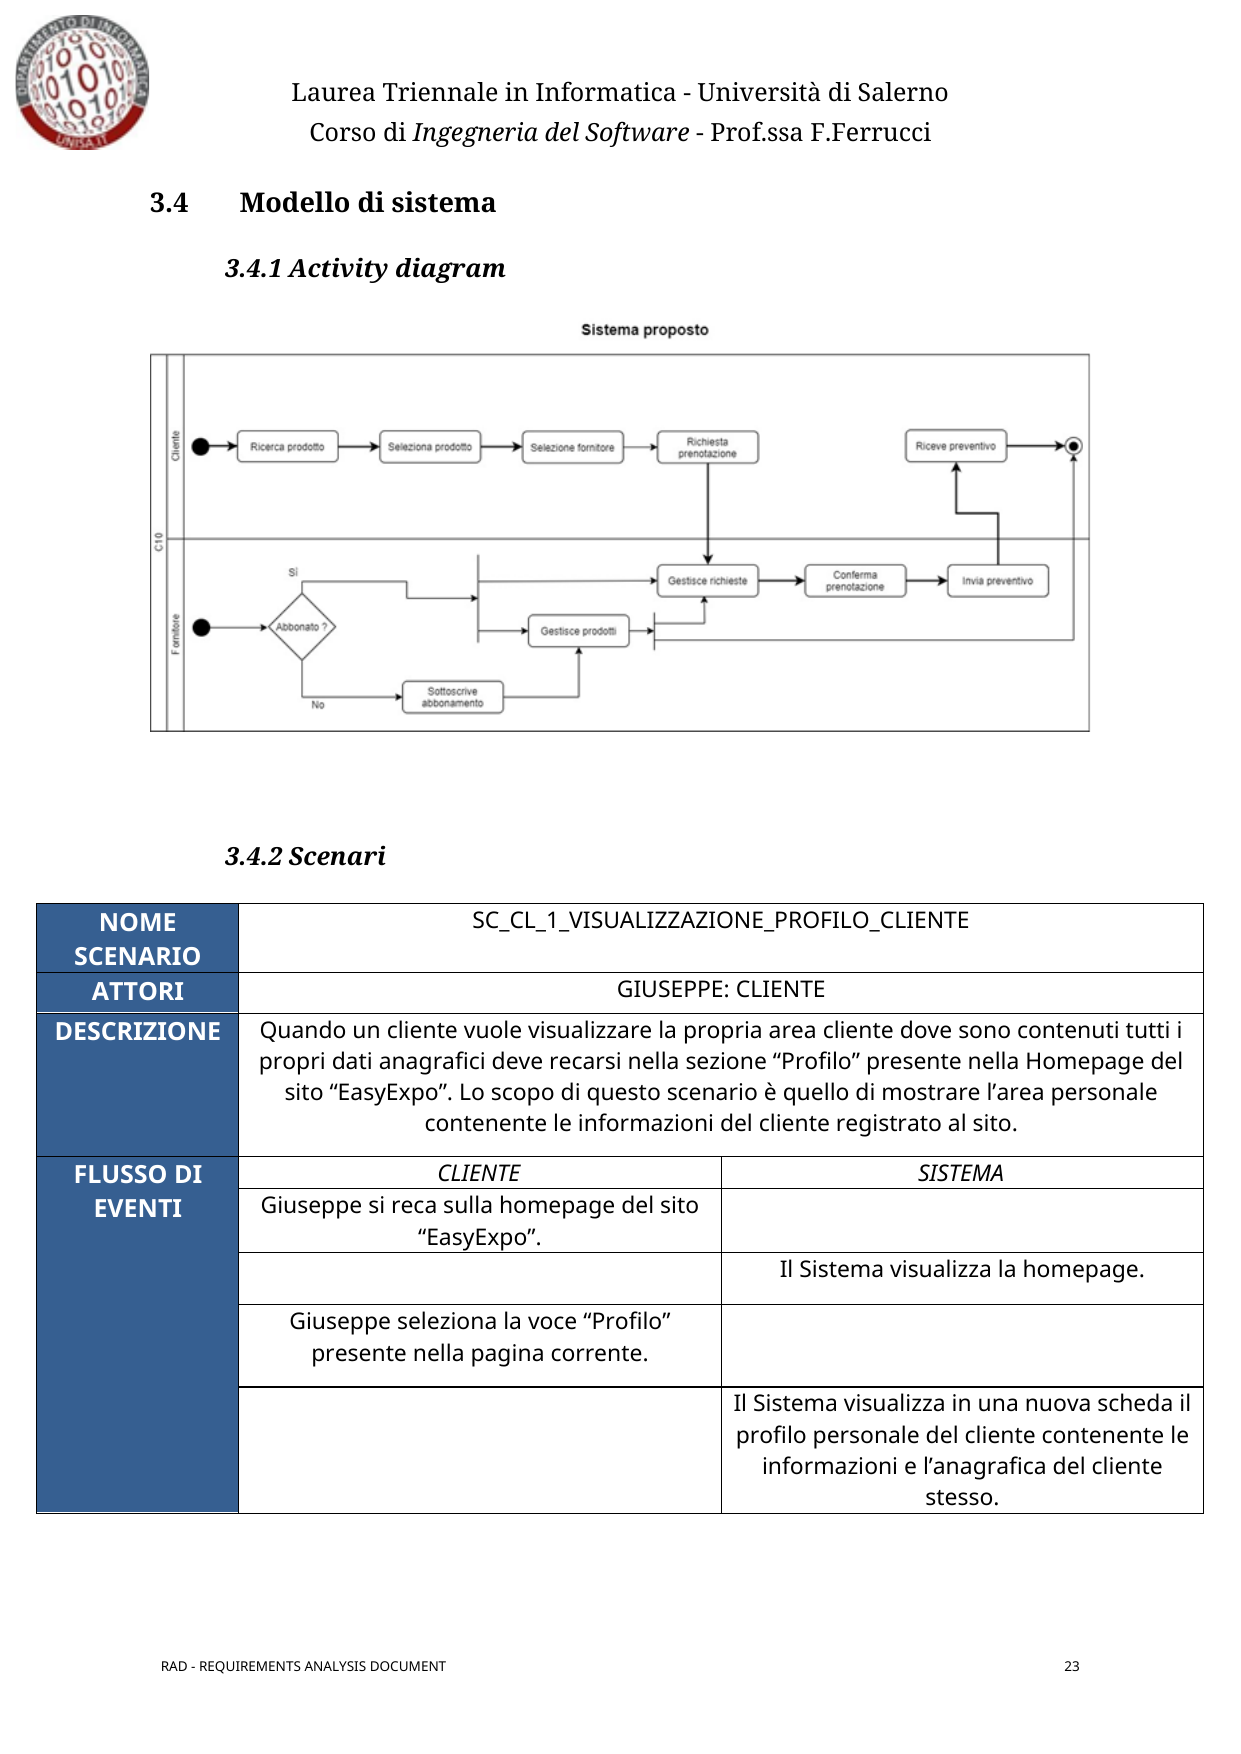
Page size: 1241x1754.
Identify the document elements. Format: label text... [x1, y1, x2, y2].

table_cell Quando un cliente vuole visualizzare la propria area cliente dove sono contenuti tutti i propri dati anagrafici deve recarsi nella sezione “Profilo” presente nella Homepage del sito “EasyExpo”. Lo scopo di questo scenario è quello di mostrare l’area personale contenente le informazioni del cliente registrato al sito. [239, 1014, 1203, 1156]
subtitle 3.4 Modello di sistema [150, 183, 1090, 220]
table_cell [722, 1305, 1203, 1386]
table_header NOME SCENARIO [37, 904, 238, 972]
table_cell SISTEMA [722, 1157, 1203, 1188]
table_cell GIUSEPPE: CLIENTE [239, 973, 1203, 1012]
table_cell FLUSSO DI EVENTI [37, 1157, 238, 1512]
table_cell Giuseppe si reca sulla homepage del sito “EasyExpo”. [239, 1189, 721, 1252]
table_cell Il Sistema visualizza la homepage. [722, 1253, 1203, 1304]
table_cell Giuseppe seleziona la voce “Profilo” presente nella pagina corrente. [239, 1305, 721, 1386]
table_cell [239, 1253, 721, 1304]
table_cell [239, 1388, 721, 1512]
table_cell Il Sistema visualizza in una nuova scheda il profilo personale del cliente contenente le informazioni e l’anagrafica del cliente stesso. [722, 1388, 1203, 1512]
subtitle 3.4.2 Scenari [150, 839, 1090, 873]
picture [15, 15, 150, 150]
table_cell CLIENTE [239, 1157, 721, 1188]
subtitle 3.4.1 Activity diagram [150, 251, 1090, 285]
table_cell [722, 1189, 1203, 1252]
table_header SC_CL_1_VISUALIZZAZIONE_PROFILO_CLIENTE [239, 904, 1203, 972]
table_cell ATTORI [37, 973, 238, 1012]
picture [150, 315, 1091, 732]
table_cell DESCRIZIONE [37, 1014, 238, 1156]
